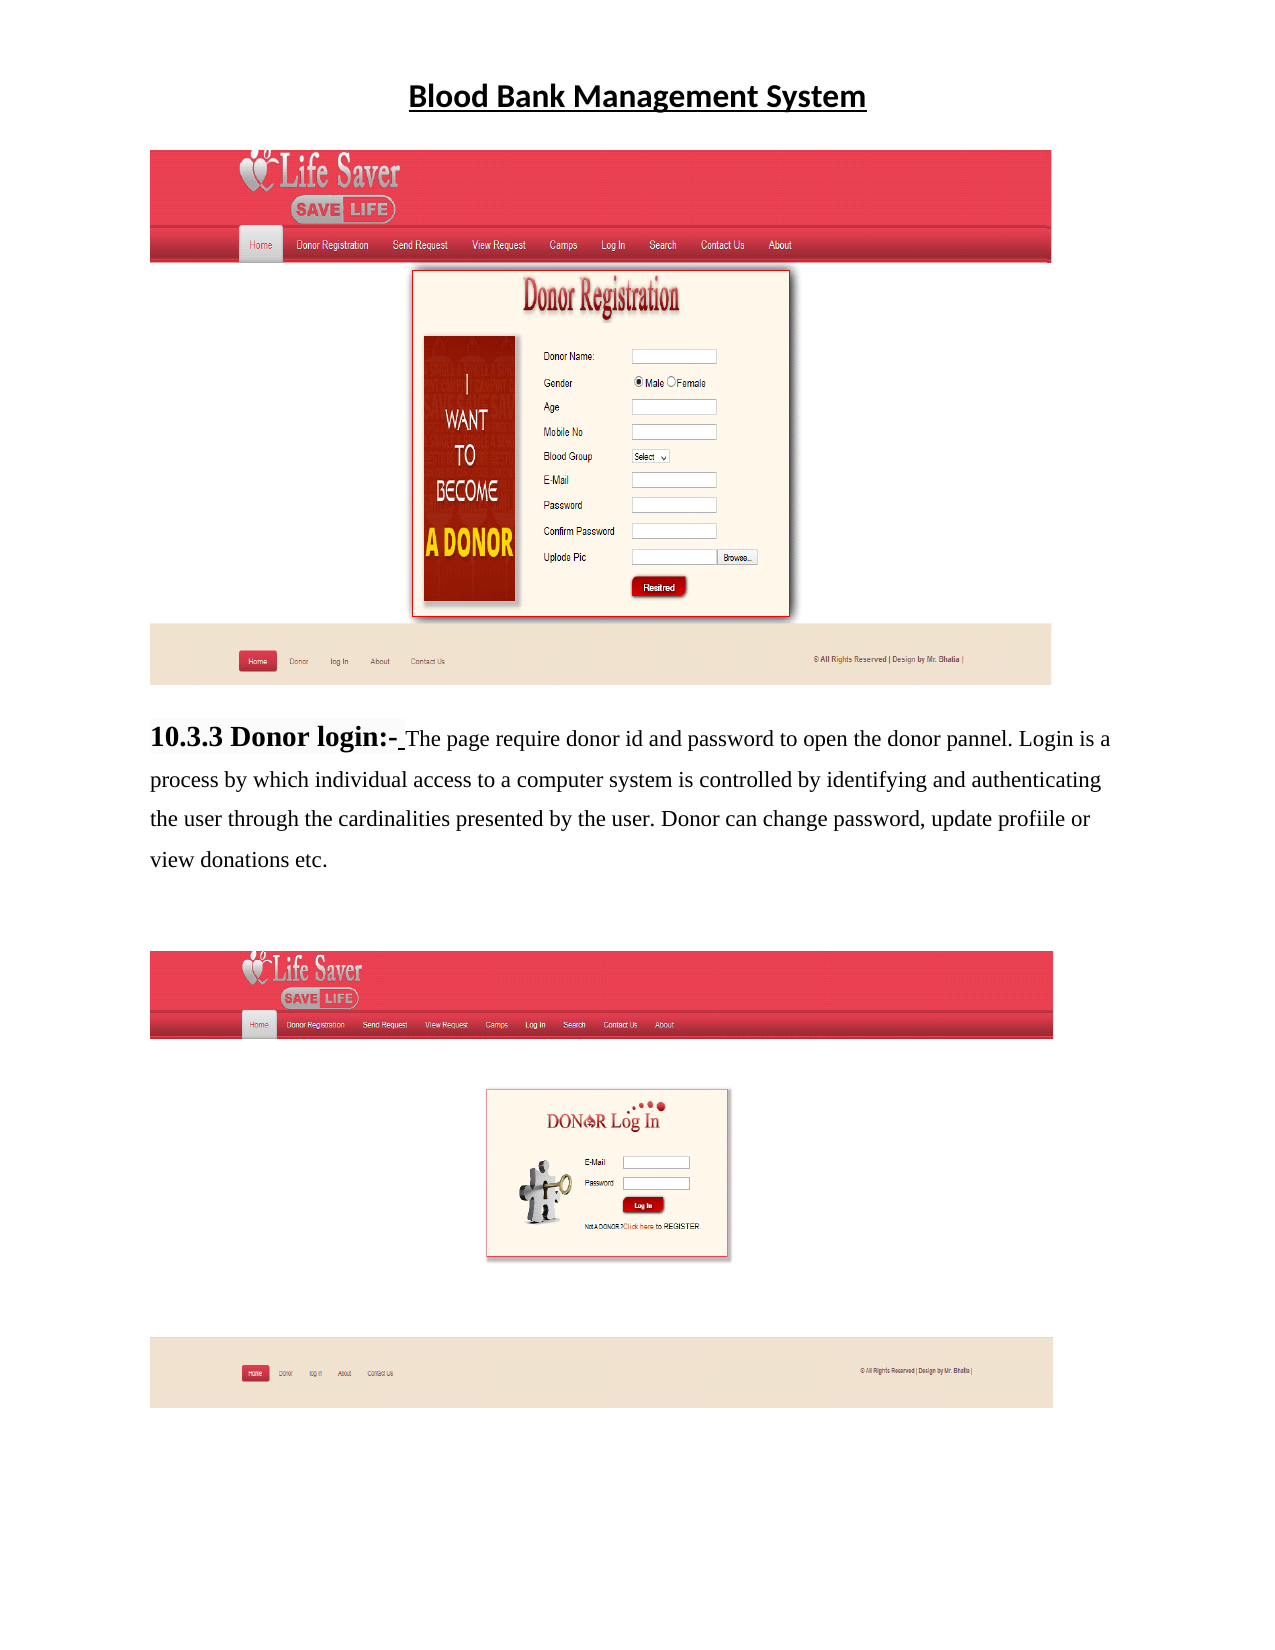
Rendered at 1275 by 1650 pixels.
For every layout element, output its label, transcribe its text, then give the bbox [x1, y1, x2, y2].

text 10.3.3 Donor login:- The page require donor id and password to open the donor pannel. Login is a process by which individual access to a computer system is controlled by identifying and authenticating the user through the cardinalities presented by the user. Donor can change password, update profiile or view donations etc. [150, 719, 1125, 874]
picture [150, 150, 1052, 685]
picture [150, 951, 1054, 1410]
